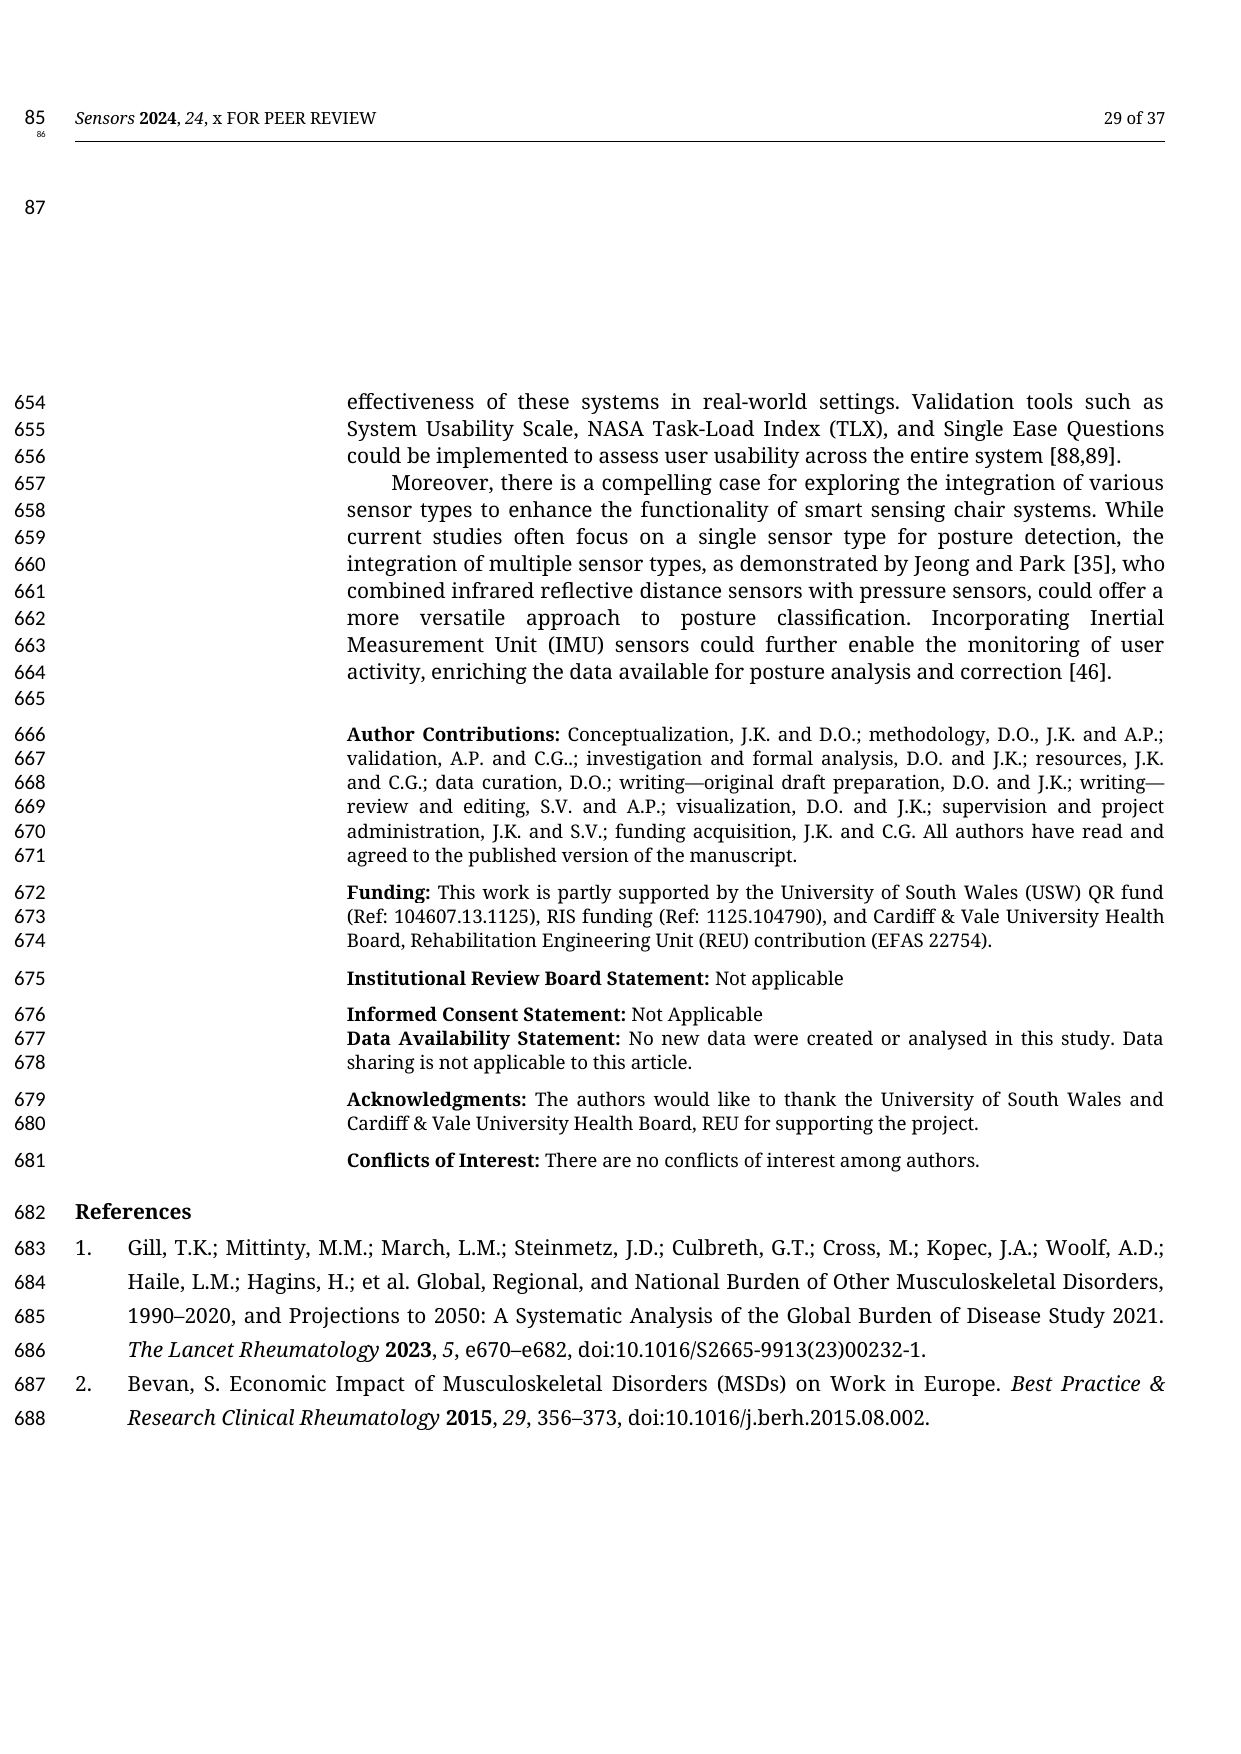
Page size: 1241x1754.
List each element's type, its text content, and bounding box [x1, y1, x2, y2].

subtitle References [75, 1197, 1165, 1224]
text Institutional Review Board Statement: Not applicable [347, 966, 1165, 990]
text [347, 388, 1165, 469]
text Acknowledgments: The authors would like to thank the University of South Wales and Cardiff & Vale University Health Board, REU for supporting the project. [347, 1087, 1165, 1136]
text 1. Gill, T.K.; Mittinty, M.M.; March, L.M.; Steinmetz, J.D.; Culbreth, G.T.; Cross, M.; Kopec, J.A.; Woolf, A.D.; Haile, L.M.; Hagins, H.; et al. Global, Regional, and National Burden of Other Musculoskeletal Disorders, 1990–2020, and Projections to 2050: A Systematic Analysis of the Global Burden of Disease Study 2021. The Lancet Rheumatology 2023, 5, e670–e682, doi:10.1016/S2665-9913(23)00232-1. [75, 1231, 1165, 1367]
text Author Contributions: Conceptualization, J.K. and D.O.; methodology, D.O., J.K. and A.P.; validation, A.P. and C.G..; investigation and formal analysis, D.O. and J.K.; resources, J.K. and C.G.; data curation, D.O.; writing—original draft preparation, D.O. and J.K.; writing—review and editing, S.V. and A.P.; visualization, D.O. and J.K.; supervision and project administration, J.K. and S.V.; funding acquisition, J.K. and C.G. All authors have read and agreed to the published version of the manuscript. [347, 722, 1165, 868]
text 2. Bevan, S. Economic Impact of Musculoskeletal Disorders (MSDs) on Work in Europe. Best Practice & Research Clinical Rheumatology 2015, 29, 356–373, doi:10.1016/j.berh.2015.08.002. [75, 1367, 1165, 1434]
text Data Availability Statement: No new data were created or analysed in this study. Data sharing is not applicable to this article. [347, 1026, 1165, 1075]
text Moreover, there is a compelling case for exploring the integration of various sensor types to enhance the functionality of smart sensing chair systems. While current studies often focus on a single sensor type for posture detection, the integration of multiple sensor types, as demonstrated by Jeong and Park [35], who combined infrared reflective distance sensors with pressure sensors, could offer a more versatile approach to posture classification. Incorporating Inertial Measurement Unit (IMU) sensors could further enable the monitoring of user activity, enriching the data available for posture analysis and correction [46]. [347, 469, 1165, 686]
text Conflicts of Interest: There are no conflicts of interest among authors. [347, 1148, 1165, 1172]
text Informed Consent Statement: Not Applicable [347, 1002, 1165, 1026]
text Funding: This work is partly supported by the University of South Wales (USW) QR fund (Ref: 104607.13.1125), RIS funding (Ref: 1125.104790), and Cardiff & Vale University Health Board, Rehabilitation Engineering Unit (REU) contribution (EFAS 22754). [347, 880, 1165, 953]
